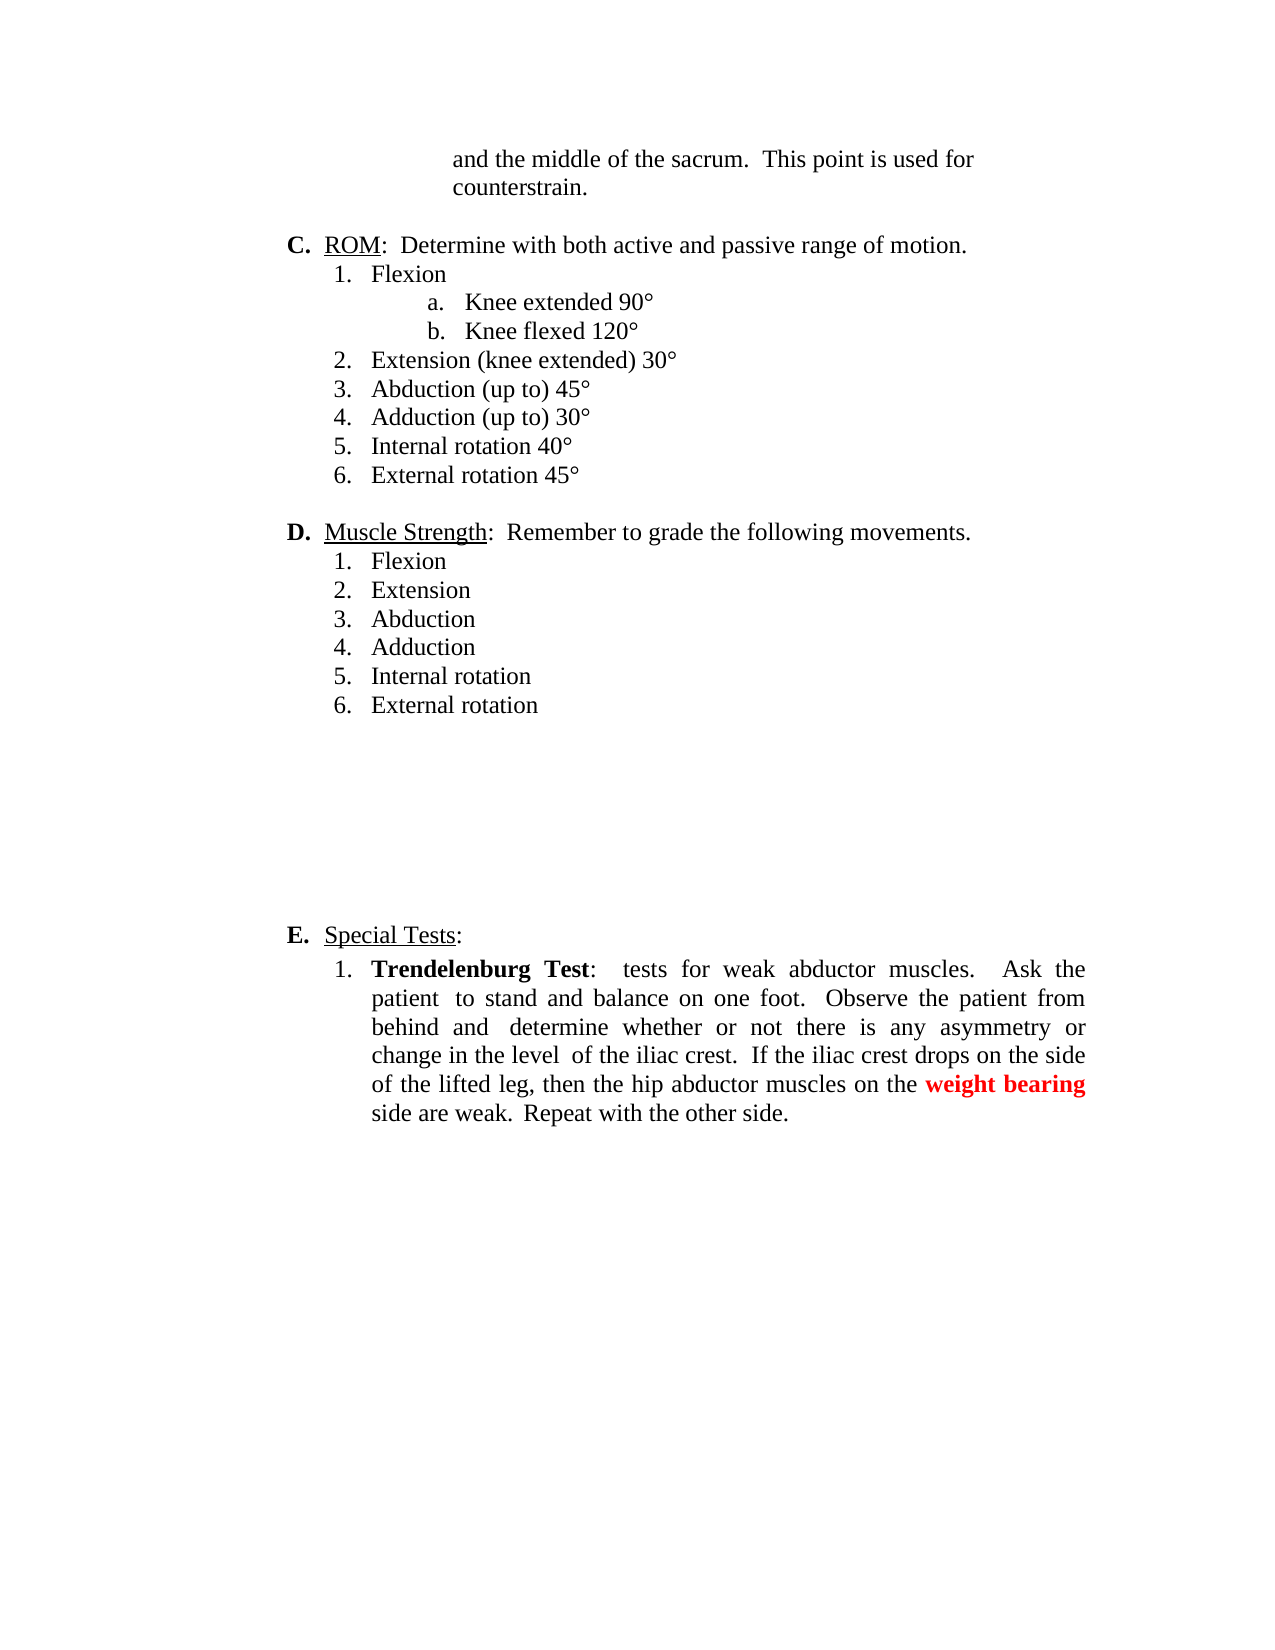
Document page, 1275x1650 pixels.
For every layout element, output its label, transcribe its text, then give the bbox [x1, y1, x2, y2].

list Special Tests: [287, 920, 1098, 949]
list Internal rotation [333, 661, 1098, 690]
list Abduction (up to) 45° [333, 374, 1098, 402]
list Trendelenburg Test: tests for weak abductor muscles. Ask the patient to stand and balance on one foot. Observe the patient from behind and determine whether or not there is any asymmetry or change in the level of the iliac crest. If the iliac crest drops on the side of the lifted leg, then the hip abductor muscles on the weight bearing side are weak. Repeat with the other side. [334, 954, 1086, 1127]
list Internal rotation 40° [333, 431, 1098, 460]
list Knee flexed 120° [427, 316, 1098, 345]
list Extension (knee extended) 30° [333, 345, 1098, 374]
list Flexion [333, 259, 1098, 287]
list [415, 144, 1065, 201]
list Flexion [333, 546, 1098, 575]
list Adduction (up to) 30° [333, 402, 1098, 431]
list Muscle Strength: Remember to grade the following movements. [287, 517, 1098, 546]
list External rotation [333, 690, 1098, 719]
list ROM: Determine with both active and passive range of motion. [287, 230, 1098, 259]
list Knee extended 90° [427, 287, 1098, 316]
list Abduction [333, 604, 1098, 632]
list External rotation 45° [333, 460, 1098, 489]
list Extension [333, 575, 1098, 604]
list Adduction [333, 632, 1098, 661]
